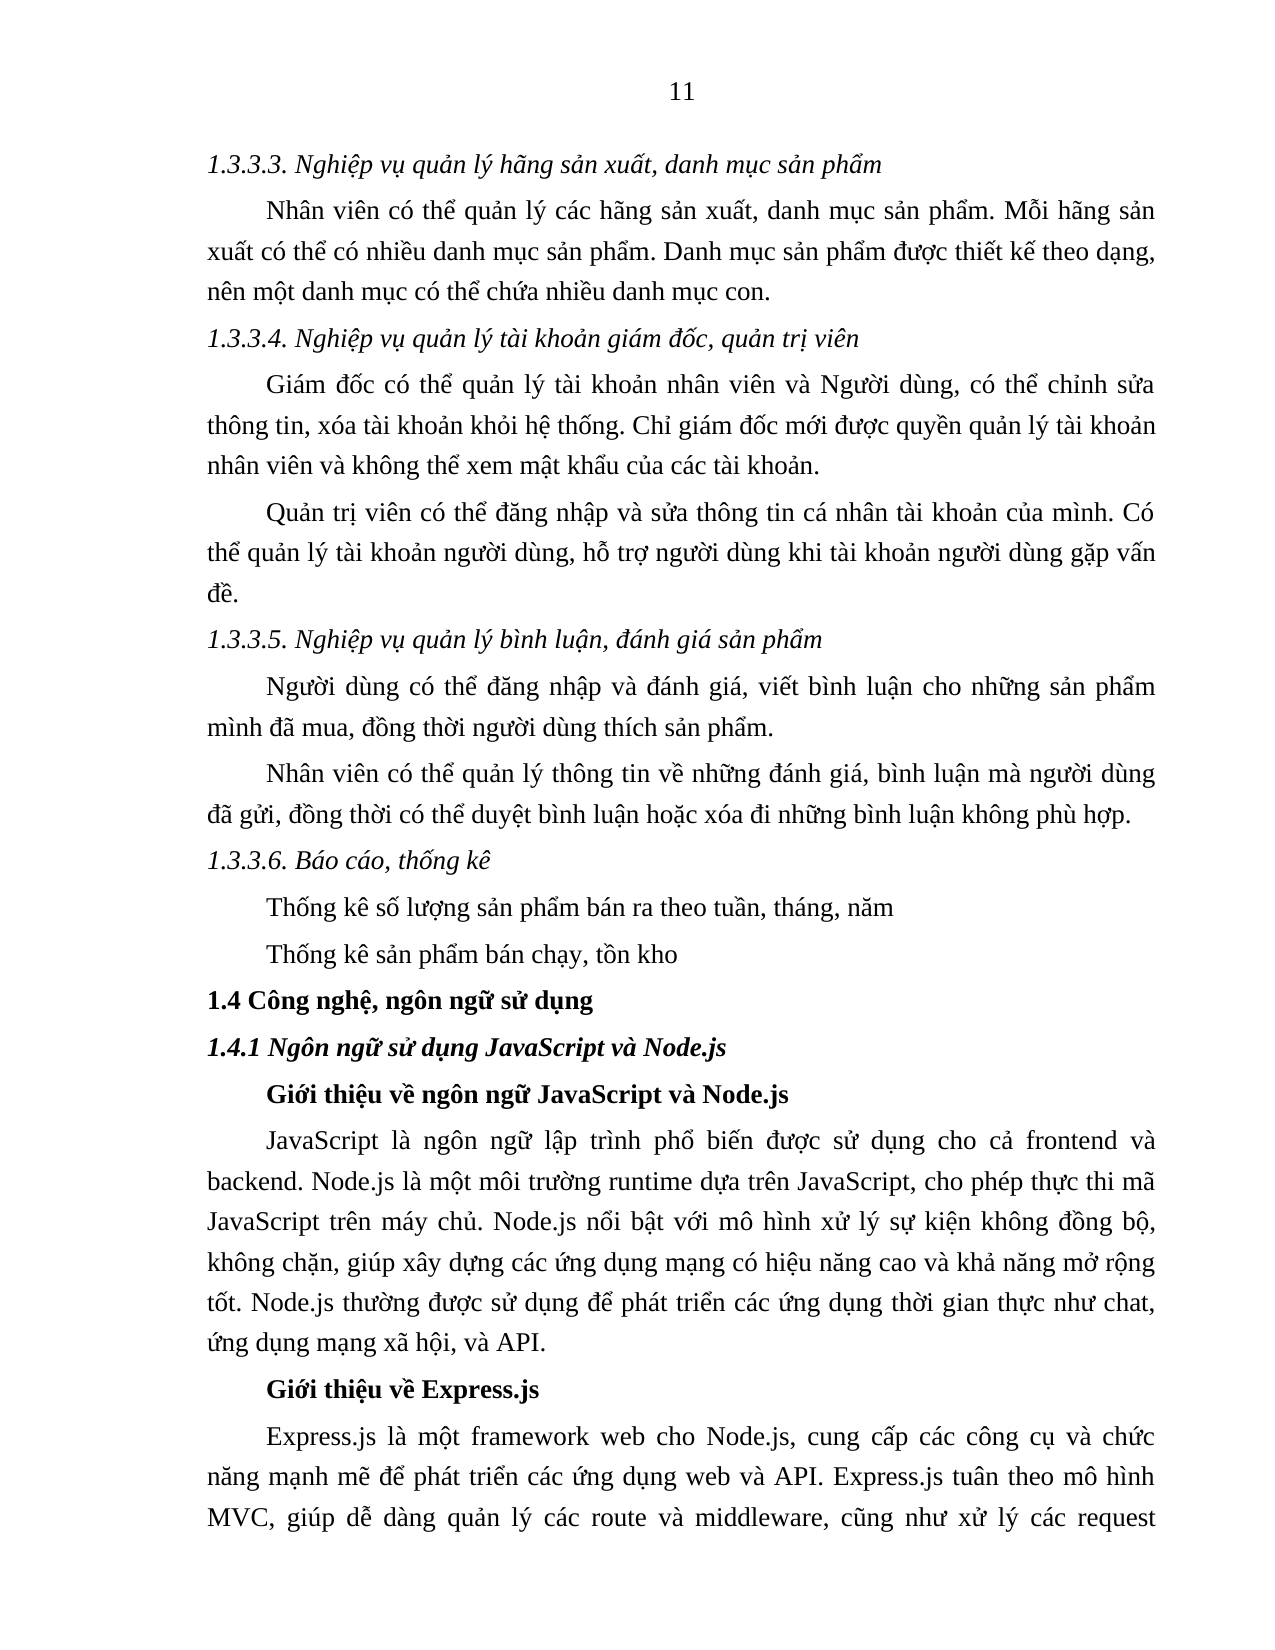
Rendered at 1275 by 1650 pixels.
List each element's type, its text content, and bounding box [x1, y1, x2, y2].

text Quản trị viên có thể đăng nhập và sửa thông tin cá nhân tài khoản của mình. Có thể quản lý tài khoản người dùng, hỗ trợ người dùng khi tài khoản người dùng gặp vấn đề. [207, 496, 1157, 608]
text JavaScript là ngôn ngữ lập trình phổ biến được sử dụng cho cả frontend và backend. Node.js là một môi trường runtime dựa trên JavaScript, cho phép thực thi mã JavaScript trên máy chủ. Node.js nổi bật với mô hình xử lý sự kiện không đồng bộ, không chặn, giúp xây dựng các ứng dụng mạng có hiệu năng cao và khả năng mở rộng tốt. Node.js thường được sử dụng để phát triển các ứng dụng thời gian thực như chat, ứng dụng mạng xã hội, và API. [207, 1124, 1157, 1358]
text Giám đốc có thể quản lý tài khoản nhân viên và Người dùng, có thể chỉnh sửa thông tin, xóa tài khoản khỏi hệ thống. Chỉ giám đốc mới được quyền quản lý tài khoản nhân viên và không thể xem mật khẩu của các tài khoản. [207, 368, 1157, 481]
subtitle 1.3.3.3. Nghiệp vụ quản lý hãng sản xuất, danh mục sản phẩm [207, 148, 1157, 179]
text Nhân viên có thể quản lý thông tin về những đánh giá, bình luận mà người dùng đã gửi, đồng thời có thể duyệt bình luận hoặc xóa đi những bình luận không phù hợp. [207, 757, 1157, 829]
subtitle 1.3.3.6. Báo cáo, thống kê [207, 844, 1157, 876]
text Thống kê số lượng sản phẩm bán ra theo tuần, tháng, năm [207, 891, 1157, 922]
text Nhân viên có thể quản lý các hãng sản xuất, danh mục sản phẩm. Mỗi hãng sản xuất có thể có nhiều danh mục sản phẩm. Danh mục sản phẩm được thiết kế theo dạng, nên một danh mục có thể chứa nhiều danh mục con. [207, 194, 1157, 306]
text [207, 1420, 1157, 1532]
text Người dùng có thể đăng nhập và đánh giá, viết bình luận cho những sản phẩm mình đã mua, đồng thời người dùng thích sản phẩm. [207, 670, 1157, 742]
text Giới thiệu về ngôn ngữ JavaScript và Node.js [207, 1078, 1157, 1109]
subtitle 1.4 Công nghệ, ngôn ngữ sử dụng [207, 984, 1157, 1016]
text Thống kê sản phẩm bán chạy, tồn kho [207, 938, 1157, 969]
subtitle 1.4.1 Ngôn ngữ sử dụng JavaScript và Node.js [207, 1031, 1157, 1062]
text Giới thiệu về Express.js [207, 1373, 1157, 1404]
subtitle 1.3.3.5. Nghiệp vụ quản lý bình luận, đánh giá sản phẩm [207, 623, 1157, 655]
subtitle 1.3.3.4. Nghiệp vụ quản lý tài khoản giám đốc, quản trị viên [207, 322, 1157, 353]
